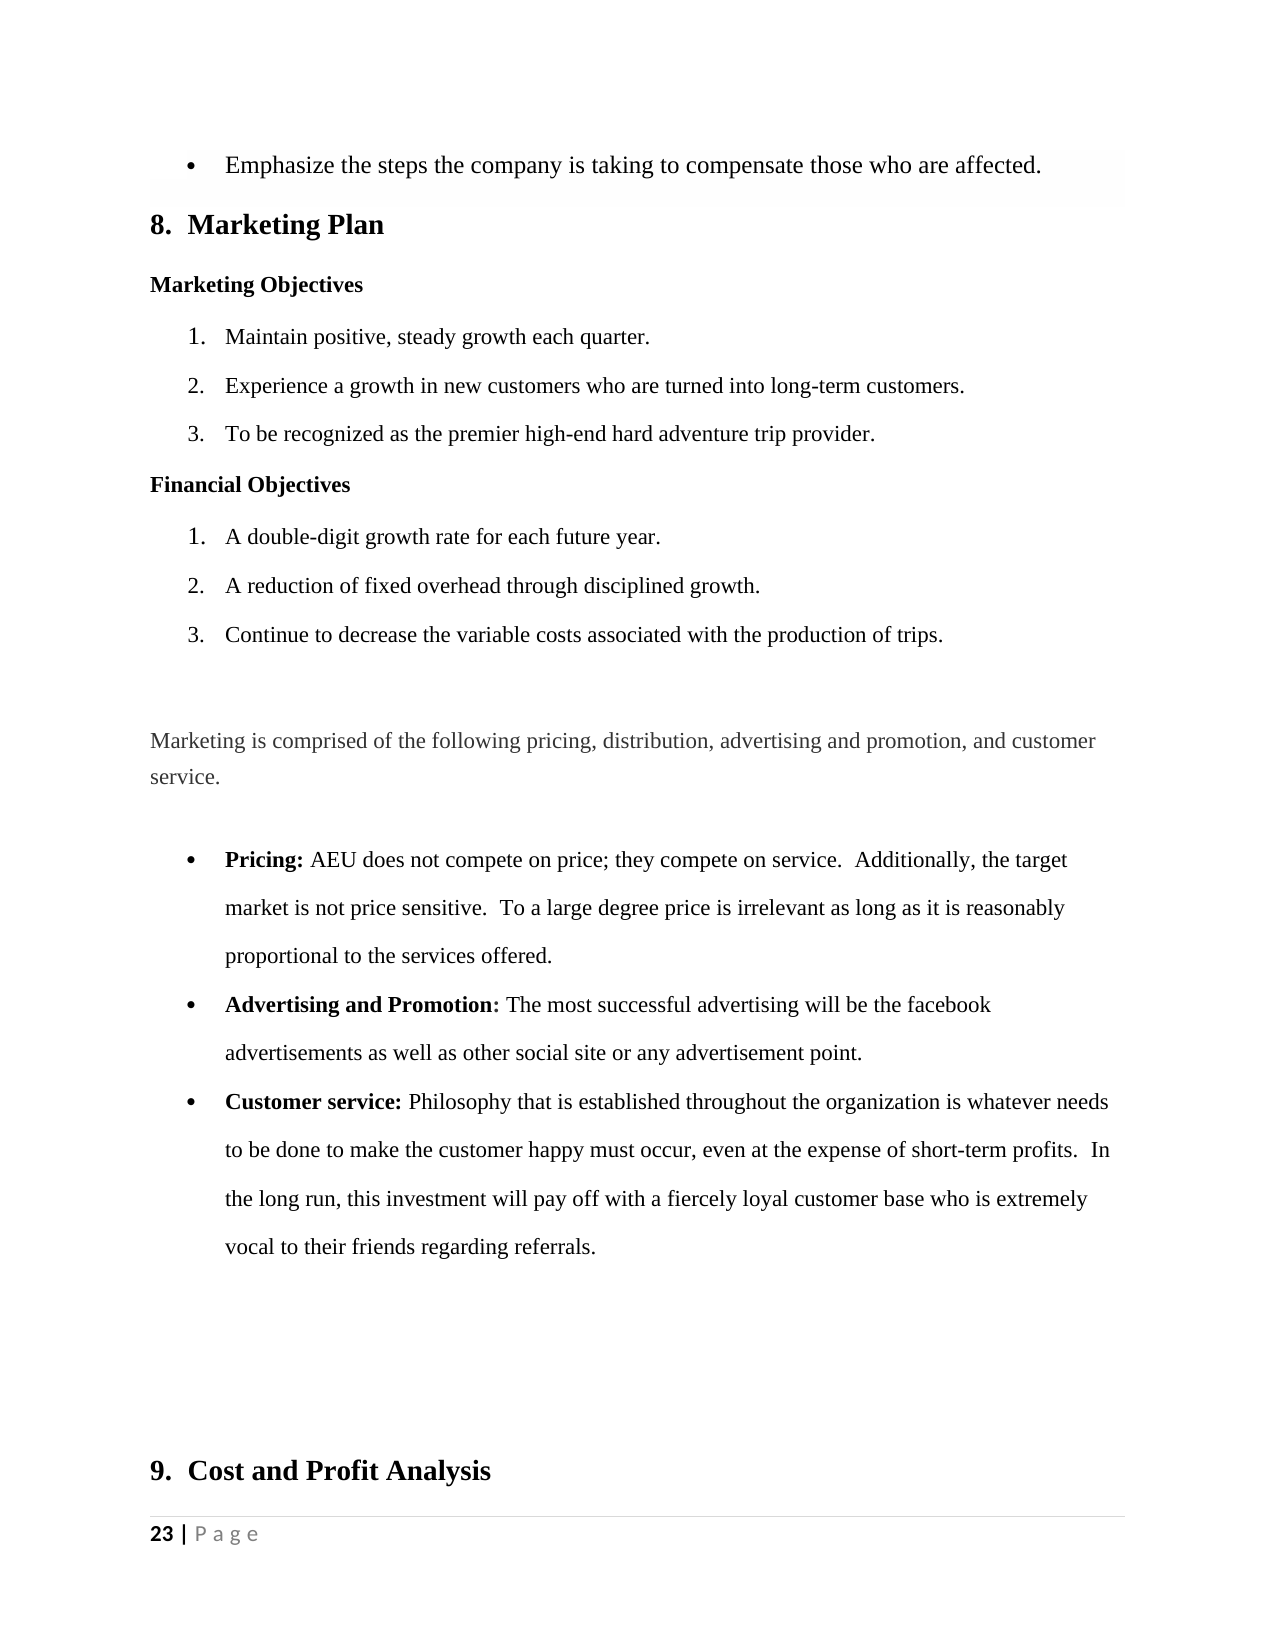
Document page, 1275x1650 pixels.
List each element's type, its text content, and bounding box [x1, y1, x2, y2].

list To be recognized as the premier high-end hard adventure trip provider. [187, 398, 1125, 447]
list Experience a growth in new customers who are turned into long-term customers. [187, 350, 1125, 398]
list Cost and Profit Analysis [150, 1453, 1125, 1487]
list Continue to decrease the variable costs associated with the production of trips. [187, 599, 1125, 647]
list A double-digit growth rate for each future year. [187, 502, 1125, 550]
list Advertising and Promotion: The most successful advertising will be the facebook advertisements as well as other social site or any advertisement point. [187, 969, 1125, 1066]
list Marketing Plan [150, 207, 1125, 241]
subtitle Marketing Objectives [150, 271, 1125, 297]
subtitle Financial Objectives [150, 472, 1125, 498]
list Pricing: AEU does not compete on price; they compete on service. Additionally, the target market is not price sensitive. To a large degree price is irrelevant as long as it is reasonably proportional to the services offered. [187, 824, 1125, 969]
list Customer service: Philosophy that is established throughout the organization is whatever needs to be done to make the customer happy must occur, even at the expense of short-term profits. In the long run, this investment will pay off with a fiercely loyal customer base who is extremely vocal to their friends regarding referrals. [187, 1066, 1125, 1259]
list Emphasize the steps the company is taking to compensate those who are affected. [187, 150, 1125, 179]
text Marketing is comprised of the following pricing, distribution, advertising and promotion, and customer service. [150, 717, 1125, 789]
list Maintain positive, steady growth each quarter. [187, 301, 1125, 350]
list A reduction of fixed overhead through disciplined growth. [187, 550, 1125, 599]
